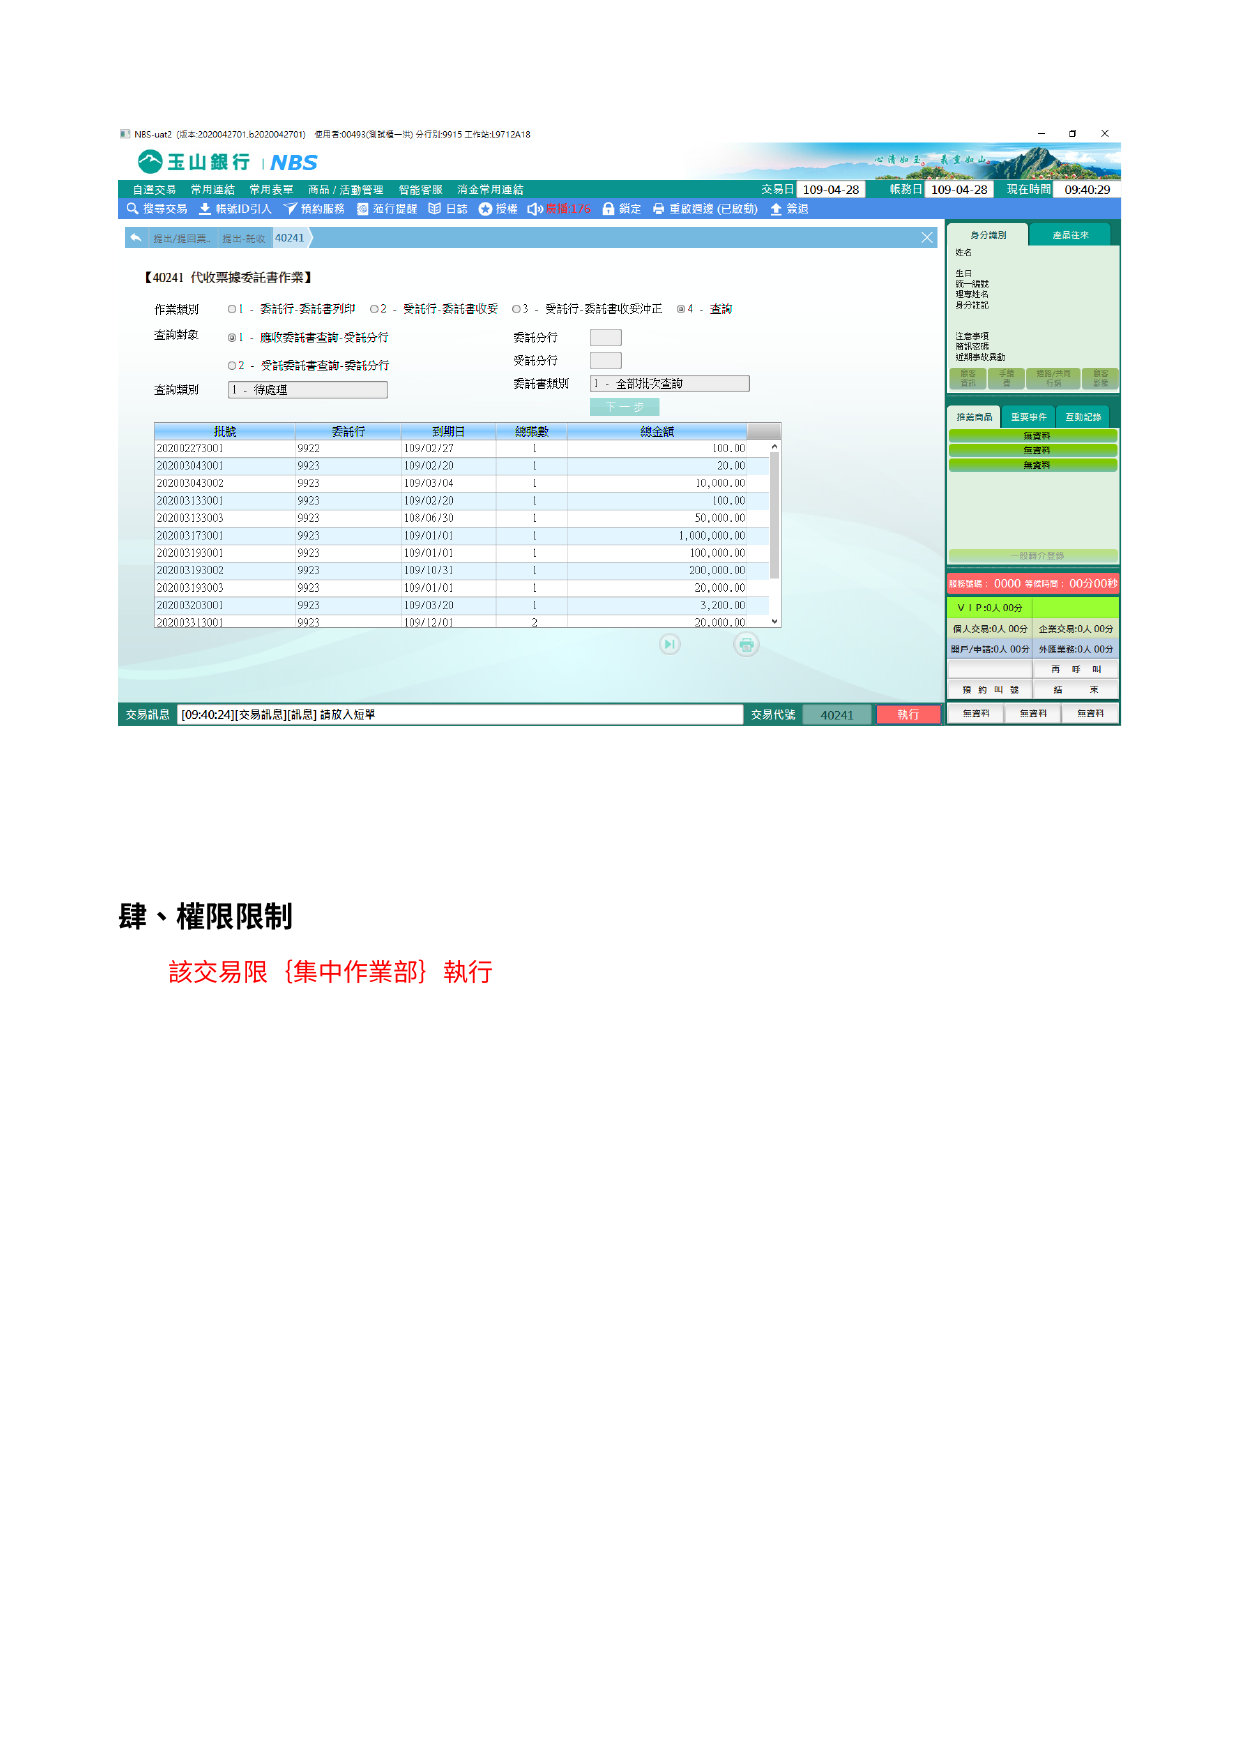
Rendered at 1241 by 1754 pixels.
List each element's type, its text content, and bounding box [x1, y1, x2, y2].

text 肆、權限限制 [118, 877, 1122, 952]
text 該交易限｛集中作業部｝執行 [118, 952, 1122, 989]
picture [118, 127, 1122, 726]
